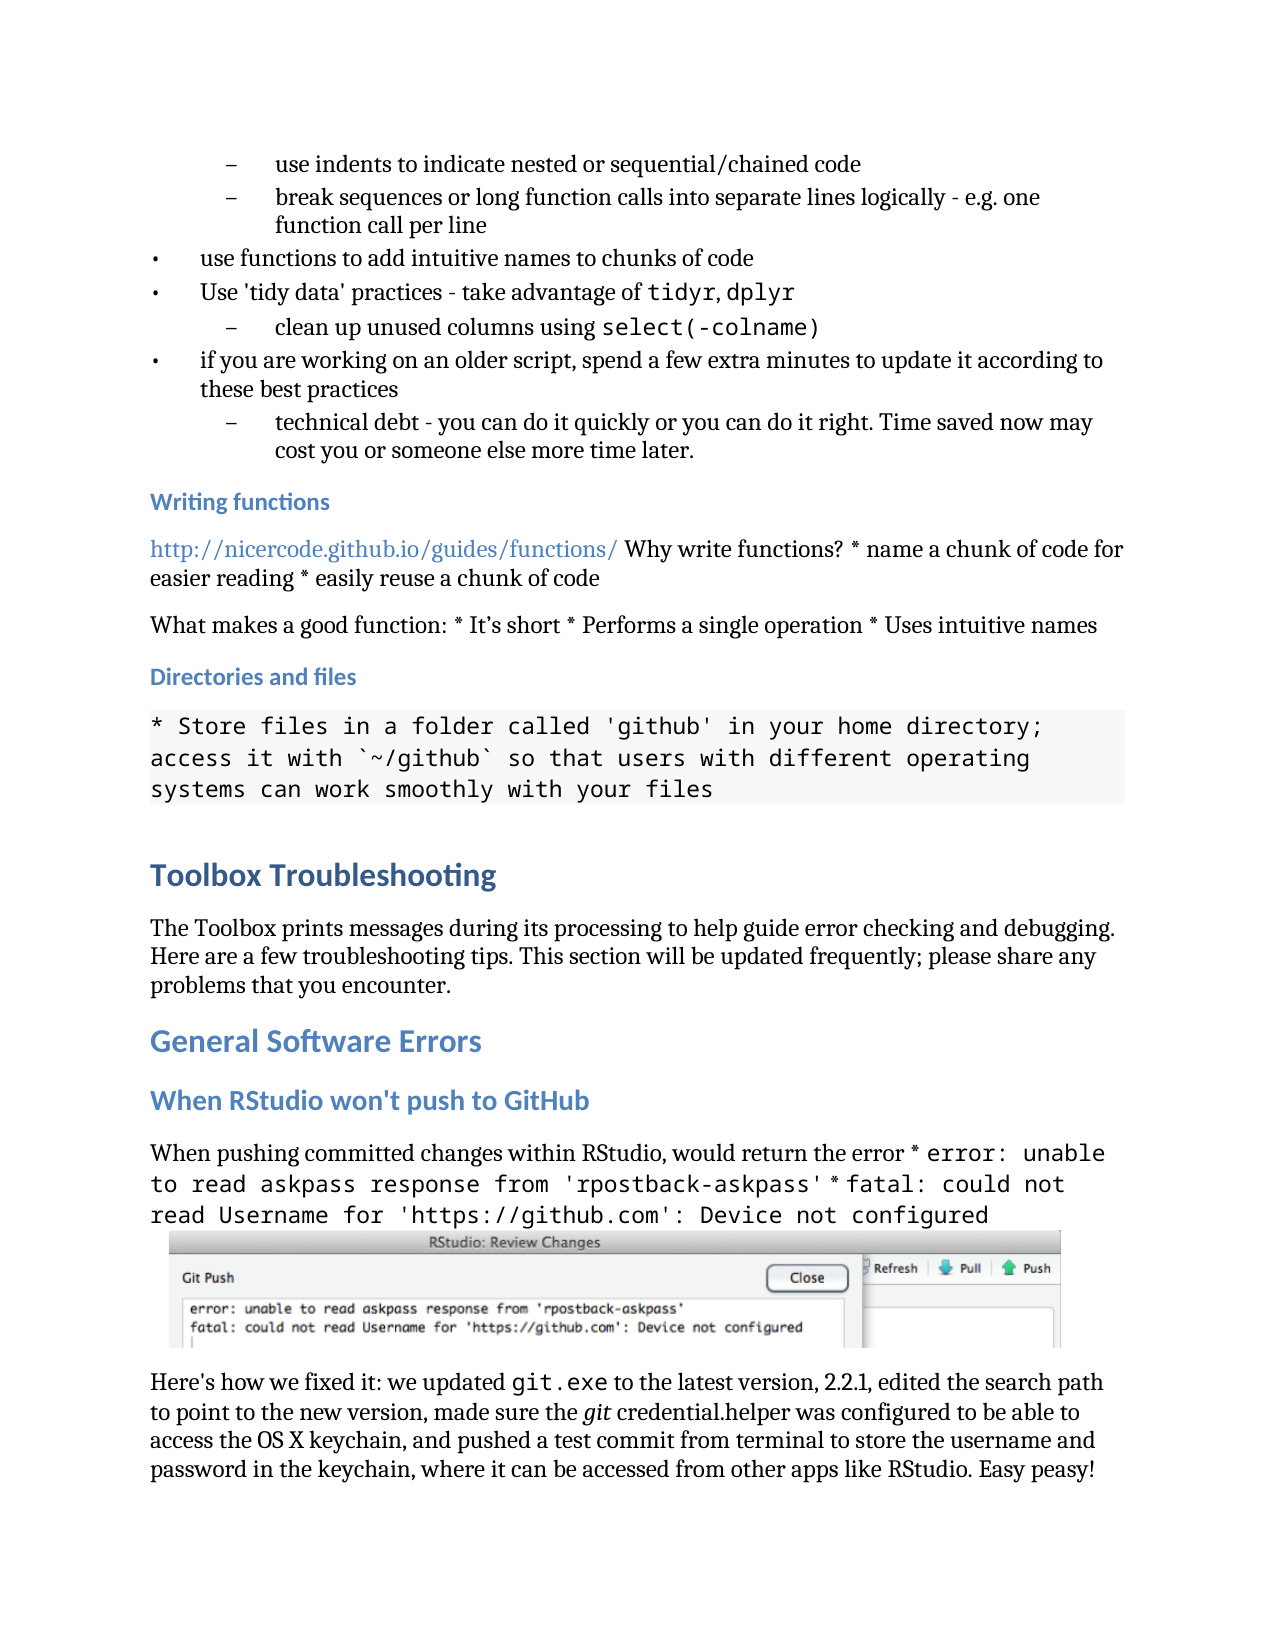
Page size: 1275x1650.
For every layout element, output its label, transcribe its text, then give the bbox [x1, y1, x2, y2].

subtitle Writing functions [150, 486, 1125, 516]
picture [168, 1230, 1062, 1348]
subtitle When RStudio won't push to GitHub [150, 1082, 1125, 1118]
list break sequences or long function calls into separate lines logically - e.g. one function call per line [225, 182, 1125, 240]
text Here's how we fixed it: we updated git.exe to the latest version, 2.2.1, edited the search path to point to the new version, made sure the git credential.helper was configured to be able to access the OS X keychain, and pushed a test commit from terminal to store the username and password in the keychain, where it can be accessed from other apps like RStudio. Easy peasy! [150, 1366, 1125, 1484]
text http://nicercode.github.io/guides/functions/ Why write functions? * name a chunk of code for easier reading * easily reuse a chunk of code [150, 535, 1125, 593]
text * Store files in a folder called 'github' in your home directory; access it with `~/github` so that users with different operating systems can work smoothly with your files [150, 710, 1125, 804]
list use indents to indicate nested or sequential/chained code [225, 150, 1125, 179]
subtitle Directories and files [150, 661, 1125, 691]
list if you are working on an older script, spend a few extra minutes to update it according to these best practices [150, 346, 1125, 404]
subtitle Toolbox Troubleshooting [150, 854, 1125, 895]
list clean up unused columns using select(-colname) [225, 311, 1125, 342]
text What makes a good function: * It’s short * Performs a single operation * Uses intuitive names [150, 611, 1125, 640]
list technical debt - you can do it quickly or you can do it right. Time saved now may cost you or someone else more time later. [225, 407, 1125, 465]
subtitle General Software Errors [150, 1021, 1125, 1061]
list use functions to add intuitive names to chunks of code [150, 244, 1125, 272]
text The Toolbox prints messages during its processing to help guide error checking and debugging. Here are a few troubleshooting tips. This section will be updated frequently; please share any problems that you encounter. [150, 913, 1125, 1000]
list Use 'tidy data' practices - take advantage of tidyr, dplyr [150, 276, 1125, 307]
